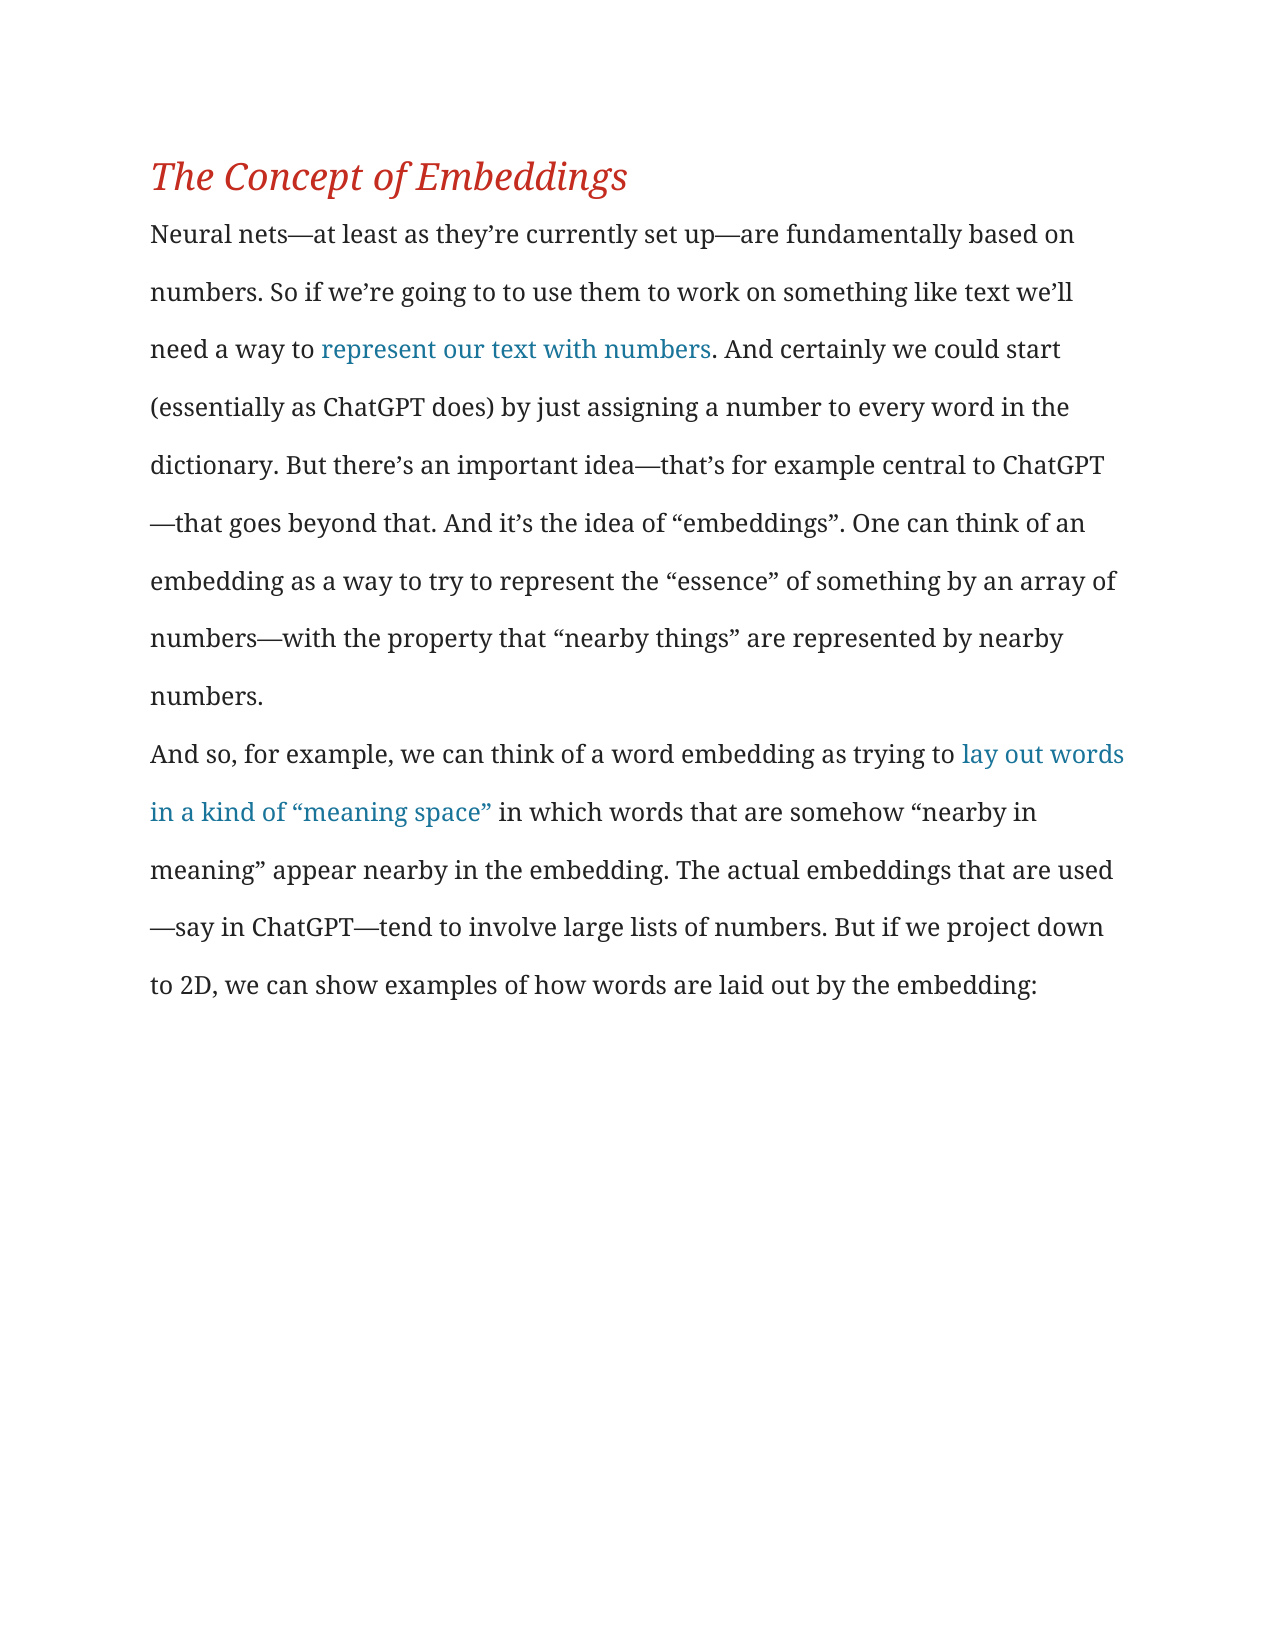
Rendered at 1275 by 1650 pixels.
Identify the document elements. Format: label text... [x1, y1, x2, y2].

text And so, for example, we can think of a word embedding as trying to lay out words in a kind of “meaning space” in which words that are somehow “nearby in meaning” appear nearby in the embedding. The actual embeddings that are used—say in ChatGPT—tend to involve large lists of numbers. But if we project down to 2D, we can show examples of how words are laid out by the embedding: [150, 737, 1125, 1002]
subtitle The Concept of Embeddings [150, 150, 1125, 201]
text Neural nets—at least as they’re currently set up—are fundamentally based on numbers. So if we’re going to to use them to work on something like text we’ll need a way to represent our text with numbers. And certainly we could start (essentially as ChatGPT does) by just assigning a number to every word in the dictionary. But there’s an important idea—that’s for example central to ChatGPT—that goes beyond that. And it’s the idea of “embeddings”. One can think of an embedding as a way to try to represent the “essence” of something by an array of numbers—with the property that “nearby things” are represented by nearby numbers. [150, 216, 1125, 713]
